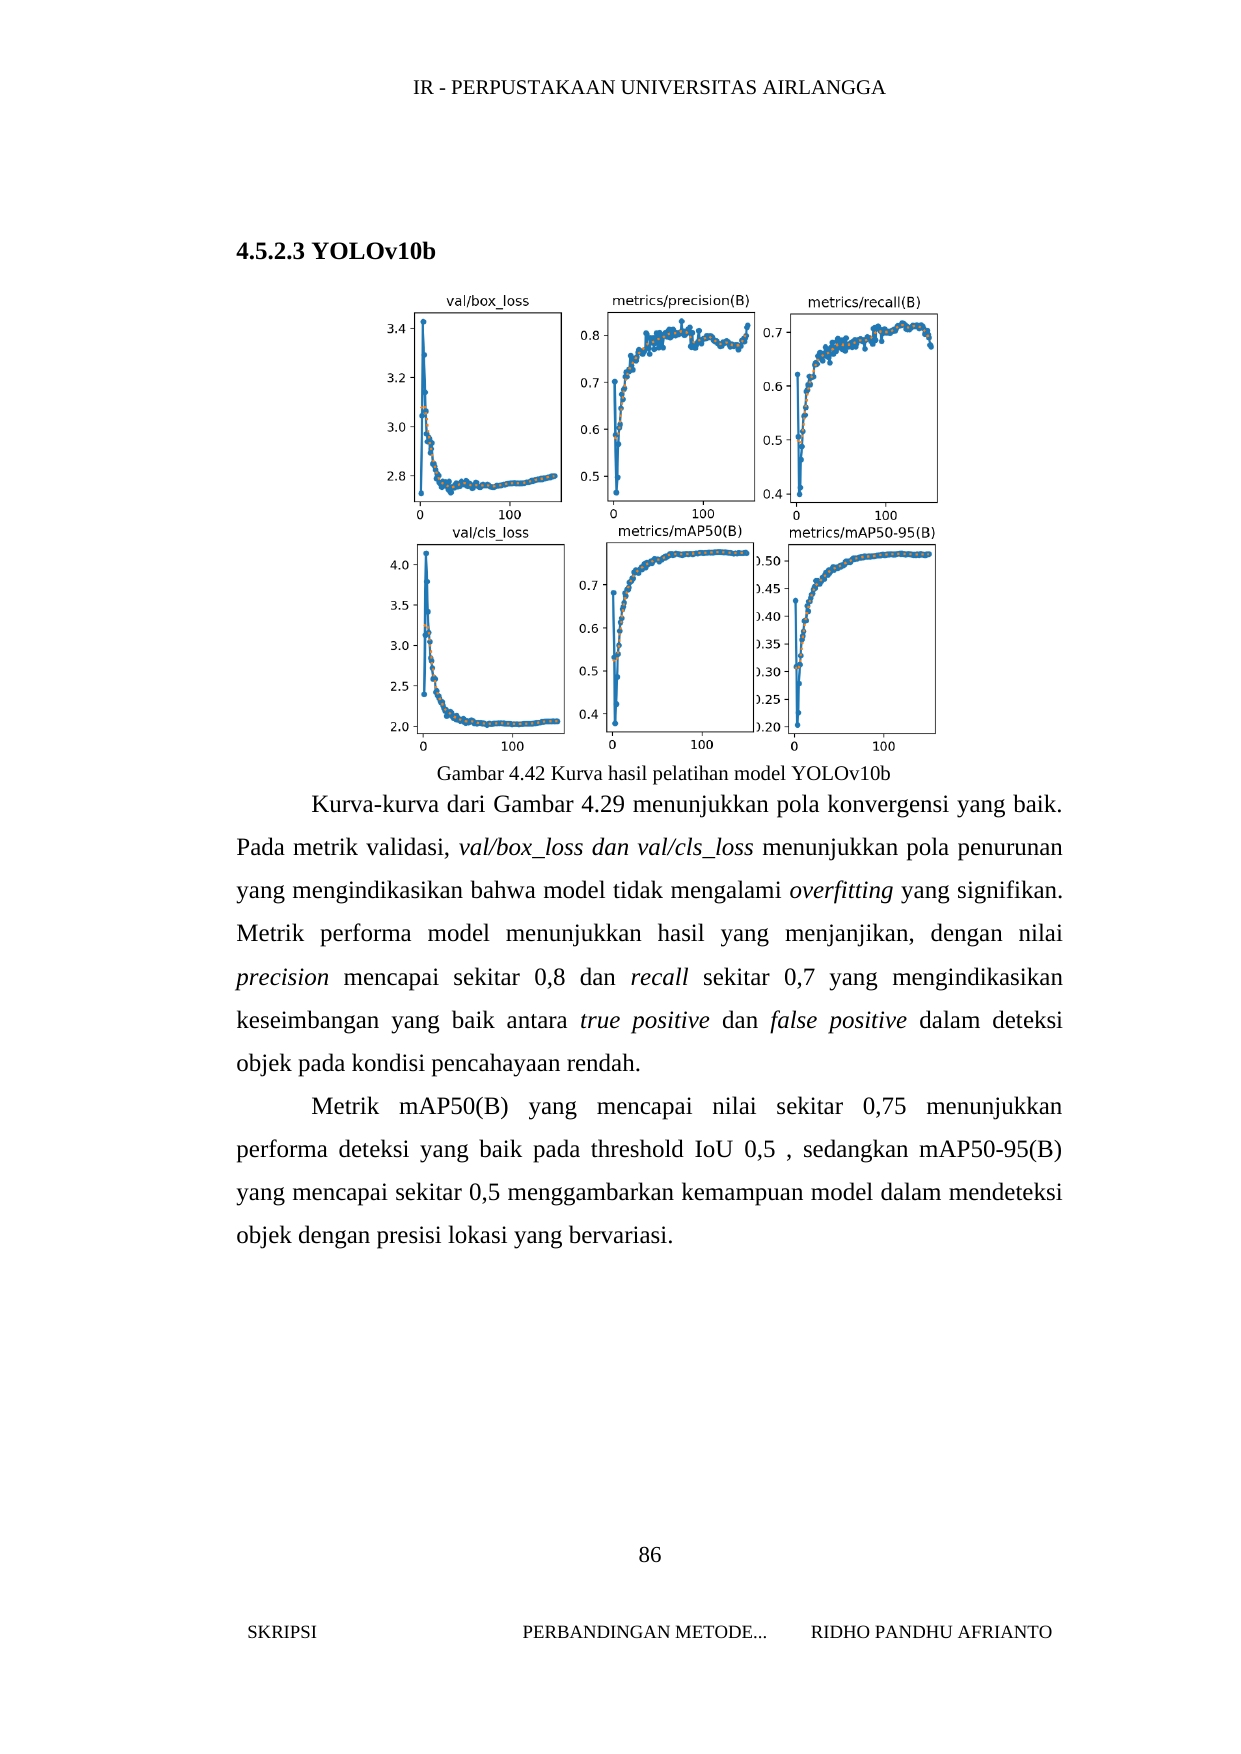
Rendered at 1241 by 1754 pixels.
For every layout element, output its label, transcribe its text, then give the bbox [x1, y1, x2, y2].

text Metrik mAP50(B) yang mencapai nilai sekitar 0,75 menunjukkan performa deteksi yang baik pada threshold IoU 0,5 , sedangkan mAP50-95(B) yang mencapai sekitar 0,5 menggambarkan kemampuan model dalam mendeteksi objek dengan presisi lokasi yang bervariasi. [236, 1091, 1063, 1249]
picture [385, 292, 942, 757]
subtitle 4.5.2.3 YOLOv10b [236, 236, 1063, 265]
